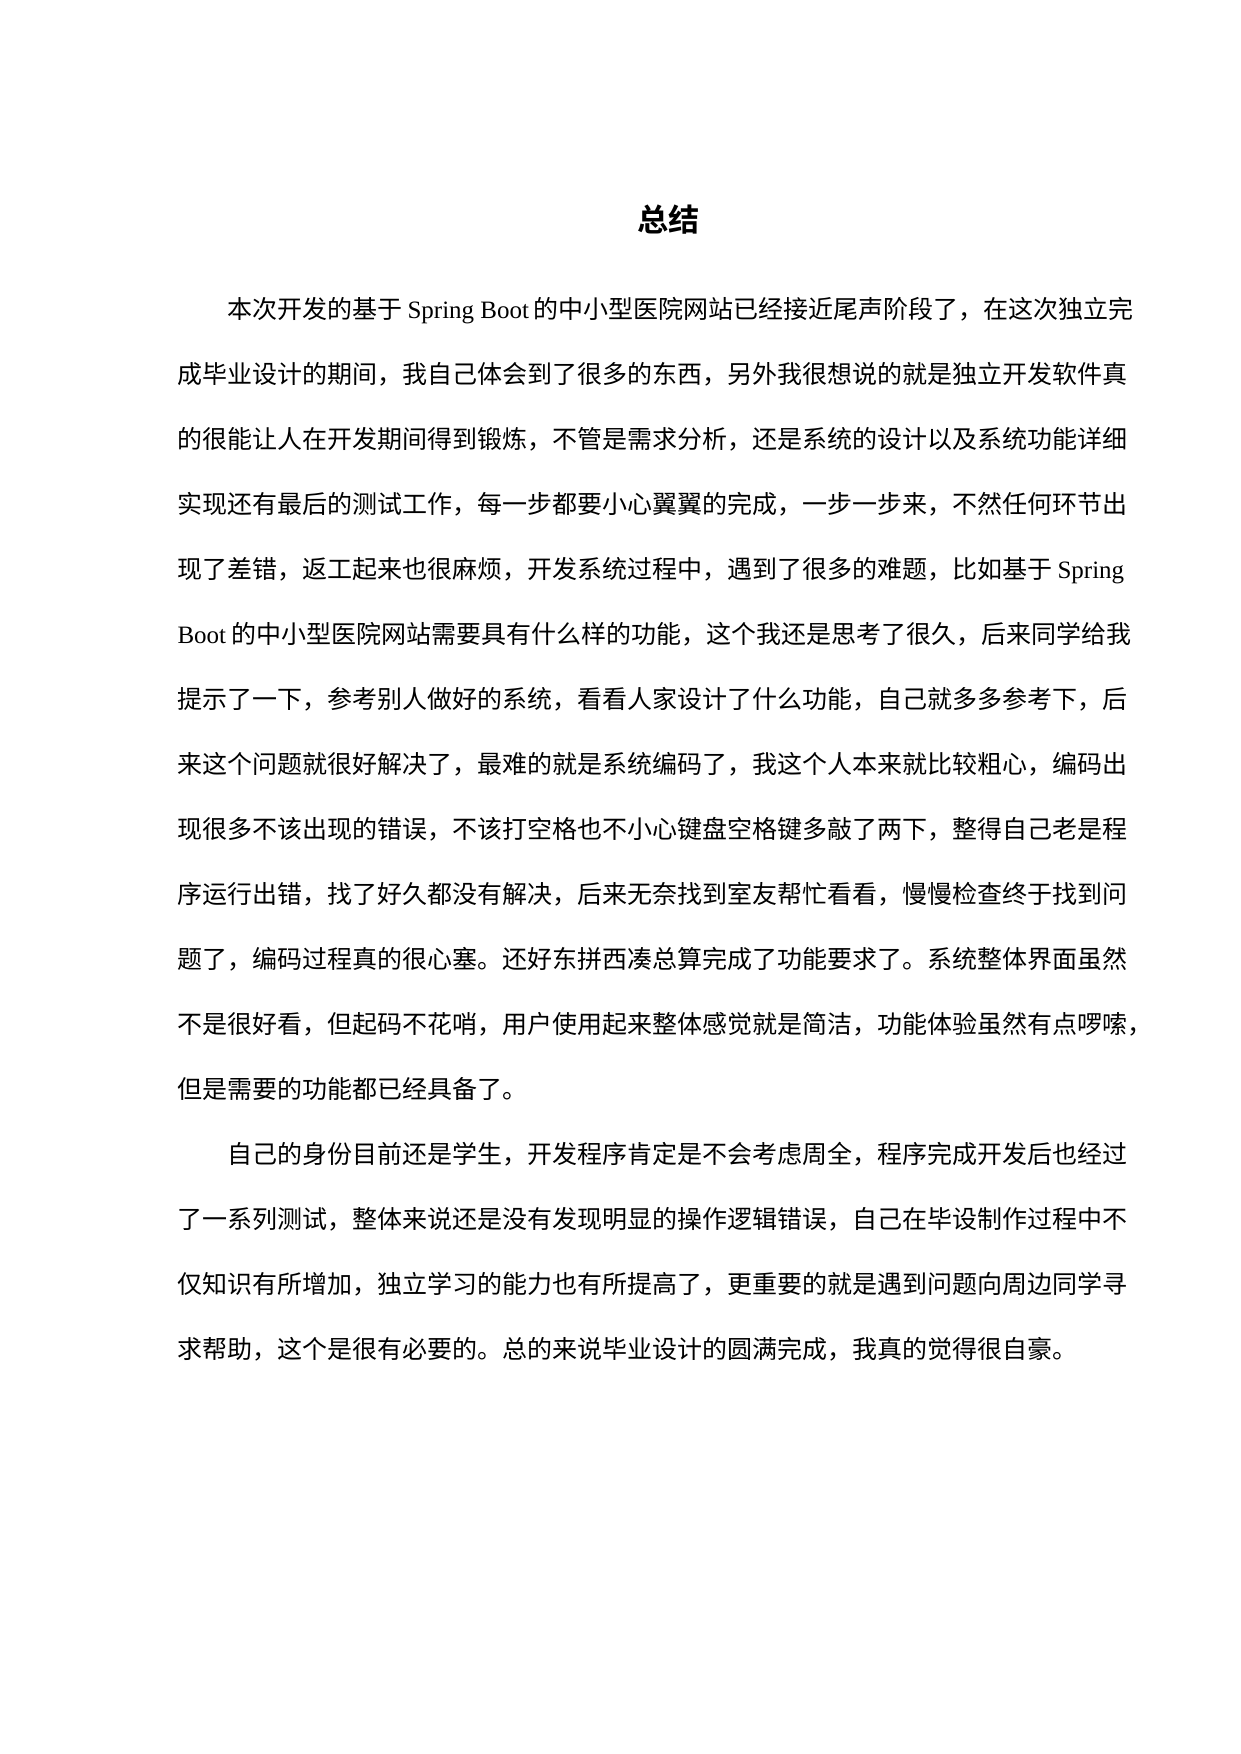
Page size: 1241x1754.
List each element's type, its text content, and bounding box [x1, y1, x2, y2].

text 本次开发的基于Spring Boot的中小型医院网站已经接近尾声阶段了，在这次独立完成毕业设计的期间，我自己体会到了很多的东西，另外我很想说的就是独立开发软件真的很能让人在开发期间得到锻炼，不管是需求分析，还是系统的设计以及系统功能详细实现还有最后的测试工作，每一步都要小心翼翼的完成，一步一步来，不然任何环节出现了差错，返工起来也很麻烦，开发系统过程中，遇到了很多的难题，比如基于Spring Boot的中小型医院网站需要具有什么样的功能，这个我还是思考了很久，后来同学给我提示了一下，参考别人做好的系统，看看人家设计了什么功能，自己就多多参考下，后来这个问题就很好解决了，最难的就是系统编码了，我这个人本来就比较粗心，编码出现很多不该出现的错误，不该打空格也不小心键盘空格键多敲了两下，整得自己老是程序运行出错，找了好久都没有解决，后来无奈找到室友帮忙看看，慢慢检查终于找到问题了，编码过程真的很心塞。还好东拼西凑总算完成了功能要求了。系统整体界面虽然不是很好看，但起码不花哨，用户使用起来整体感觉就是简洁，功能体验虽然有点啰嗦，但是需要的功能都已经具备了。 [177, 275, 1152, 1120]
text 自己的身份目前还是学生，开发程序肯定是不会考虑周全，程序完成开发后也经过了一系列测试，整体来说还是没有发现明显的操作逻辑错误，自己在毕设制作过程中不仅知识有所增加，独立学习的能力也有所提高了，更重要的就是遇到问题向周边同学寻求帮助，这个是很有必要的。总的来说毕业设计的圆满完成，我真的觉得很自豪。 [177, 1120, 1152, 1380]
subtitle 总结 [177, 185, 1152, 250]
